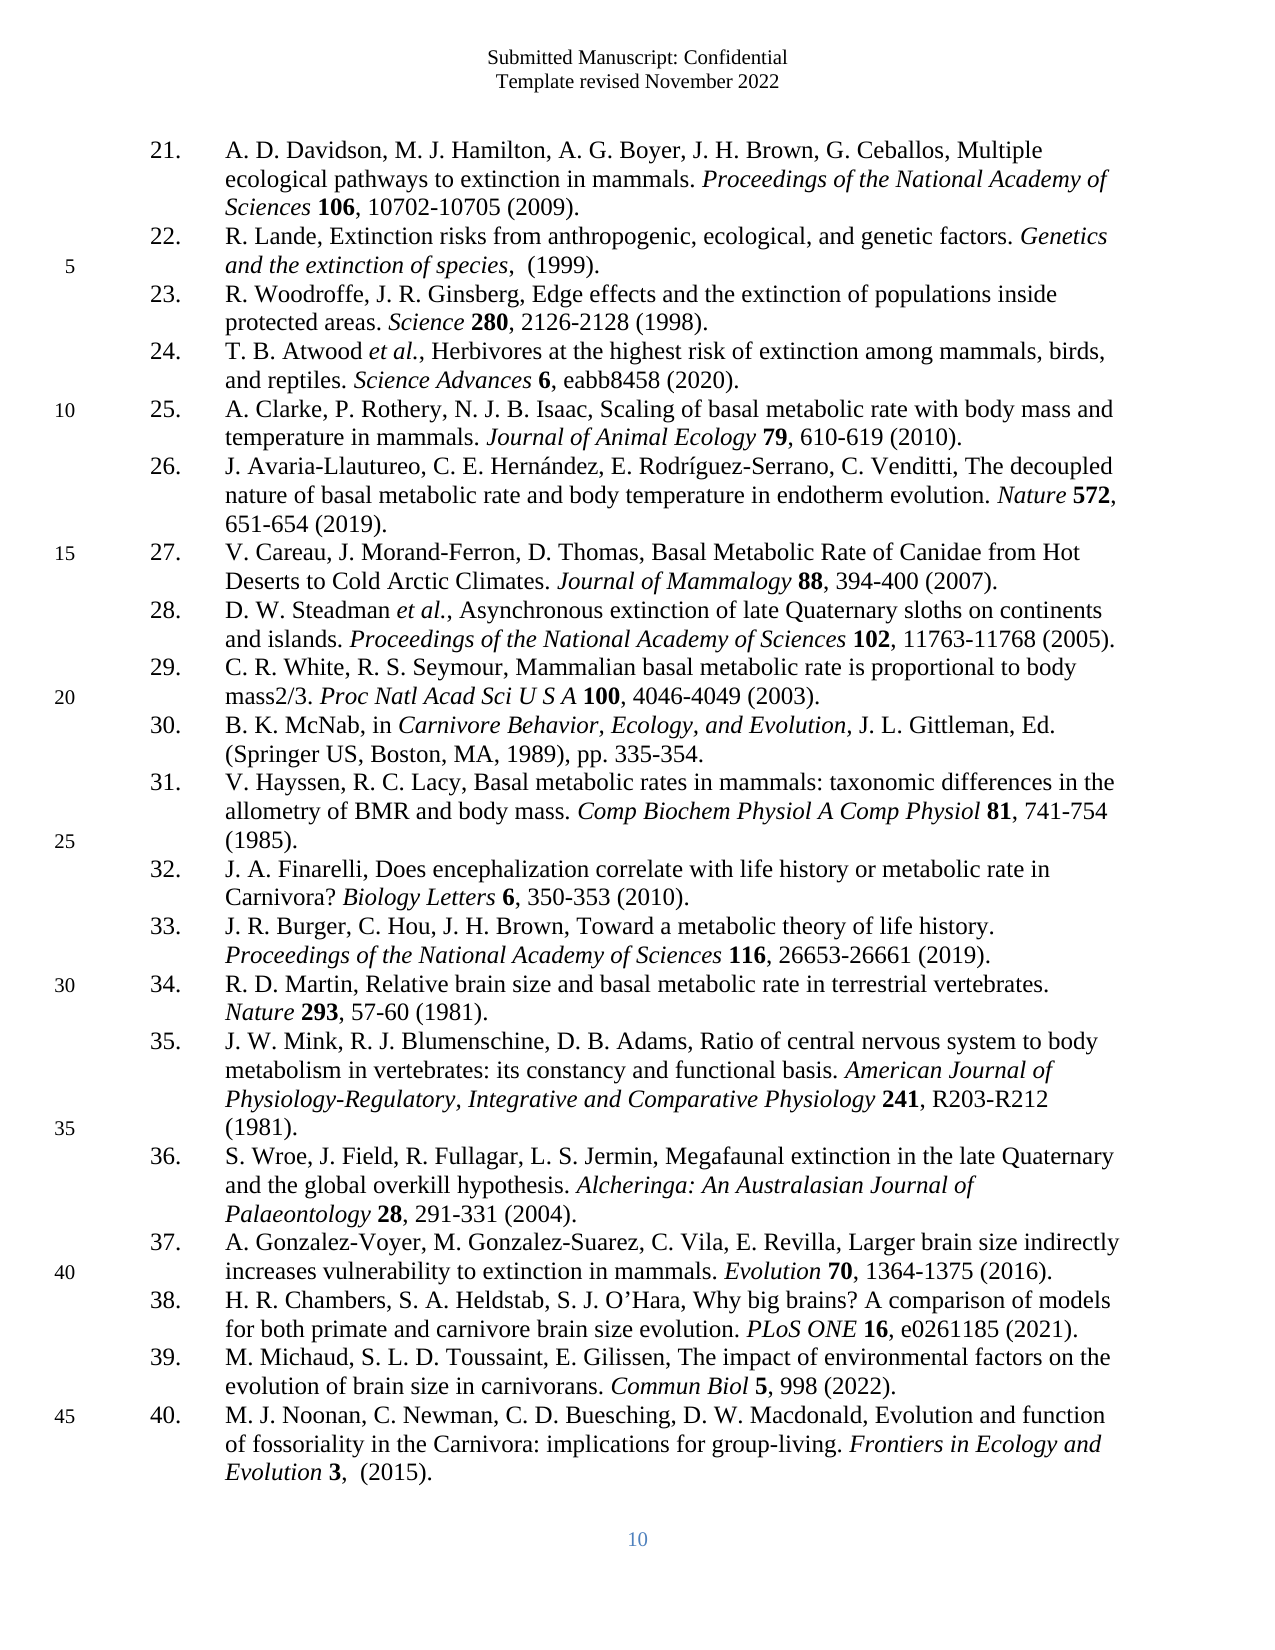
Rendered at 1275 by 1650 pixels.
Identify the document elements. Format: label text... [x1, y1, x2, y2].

text 29. C. R. White, R. S. Seymour, Mammalian basal metabolic rate is proportional to body mass2/3. Proc Natl Acad Sci U S A 100, 4046-4049 (2003). [150, 652, 1125, 710]
text 34. R. D. Martin, Relative brain size and basal metabolic rate in terrestrial vertebrates. Nature 293, 57-60 (1981). [150, 969, 1125, 1026]
text 31. V. Hayssen, R. C. Lacy, Basal metabolic rates in mammals: taxonomic differences in the allometry of BMR and body mass. Comp Biochem Physiol A Comp Physiol 81, 741-754 (1985). [150, 767, 1125, 854]
text 21. A. D. Davidson, M. J. Hamilton, A. G. Boyer, J. H. Brown, G. Ceballos, Multiple ecological pathways to extinction in mammals. Proceedings of the National Academy of Sciences 106, 10702-10705 (2009). [150, 135, 1125, 221]
text 36. S. Wroe, J. Field, R. Fullagar, L. S. Jermin, Megafaunal extinction in the late Quaternary and the global overkill hypothesis. Alcheringa: An Australasian Journal of Palaeontology 28, 291-331 (2004). [150, 1141, 1125, 1227]
text 27. V. Careau, J. Morand-Ferron, D. Thomas, Basal Metabolic Rate of Canidae from Hot Deserts to Cold Arctic Climates. Journal of Mammalogy 88, 394-400 (2007). [150, 537, 1125, 595]
text 26. J. Avaria-Llautureo, C. E. Hernández, E. Rodríguez-Serrano, C. Venditti, The decoupled nature of basal metabolic rate and body temperature in endotherm evolution. Nature 572, 651-654 (2019). [150, 451, 1125, 537]
text 32. J. A. Finarelli, Does encephalization correlate with life history or metabolic rate in Carnivora? Biology Letters 6, 350-353 (2010). [150, 854, 1125, 911]
text 39. M. Michaud, S. L. D. Toussaint, E. Gilissen, The impact of environmental factors on the evolution of brain size in carnivorans. Commun Biol 5, 998 (2022). [150, 1342, 1125, 1400]
text 30. B. K. McNab, in Carnivore Behavior, Ecology, and Evolution, J. L. Gittleman, Ed. (Springer US, Boston, MA, 1989), pp. 335-354. [150, 710, 1125, 767]
text 25. A. Clarke, P. Rothery, N. J. B. Isaac, Scaling of basal metabolic rate with body mass and temperature in mammals. Journal of Animal Ecology 79, 610-619 (2010). [150, 394, 1125, 451]
text 35. J. W. Mink, R. J. Blumenschine, D. B. Adams, Ratio of central nervous system to body metabolism in vertebrates: its constancy and functional basis. American Journal of Physiology-Regulatory, Integrative and Comparative Physiology 241, R203-R212 (1981). [150, 1026, 1125, 1141]
text 40. M. J. Noonan, C. Newman, C. D. Buesching, D. W. Macdonald, Evolution and function of fossoriality in the Carnivora: implications for group-living. Frontiers in Ecology and Evolution 3, (2015). [150, 1400, 1125, 1486]
text 22. R. Lande, Extinction risks from anthropogenic, ecological, and genetic factors. Genetics and the extinction of species, (1999). [150, 221, 1125, 279]
text 38. H. R. Chambers, S. A. Heldstab, S. J. O’Hara, Why big brains? A comparison of models for both primate and carnivore brain size evolution. PLoS ONE 16, e0261185 (2021). [150, 1285, 1125, 1342]
text 24. T. B. Atwood et al., Herbivores at the highest risk of extinction among mammals, birds, and reptiles. Science Advances 6, eabb8458 (2020). [150, 336, 1125, 394]
text 23. R. Woodroffe, J. R. Ginsberg, Edge effects and the extinction of populations inside protected areas. Science 280, 2126-2128 (1998). [150, 279, 1125, 336]
text 37. A. Gonzalez-Voyer, M. Gonzalez-Suarez, C. Vila, E. Revilla, Larger brain size indirectly increases vulnerability to extinction in mammals. Evolution 70, 1364-1375 (2016). [150, 1227, 1125, 1285]
text 33. J. R. Burger, C. Hou, J. H. Brown, Toward a metabolic theory of life history. Proceedings of the National Academy of Sciences 116, 26653-26661 (2019). [150, 911, 1125, 969]
text 28. D. W. Steadman et al., Asynchronous extinction of late Quaternary sloths on continents and islands. Proceedings of the National Academy of Sciences 102, 11763-11768 (2005). [150, 595, 1125, 652]
